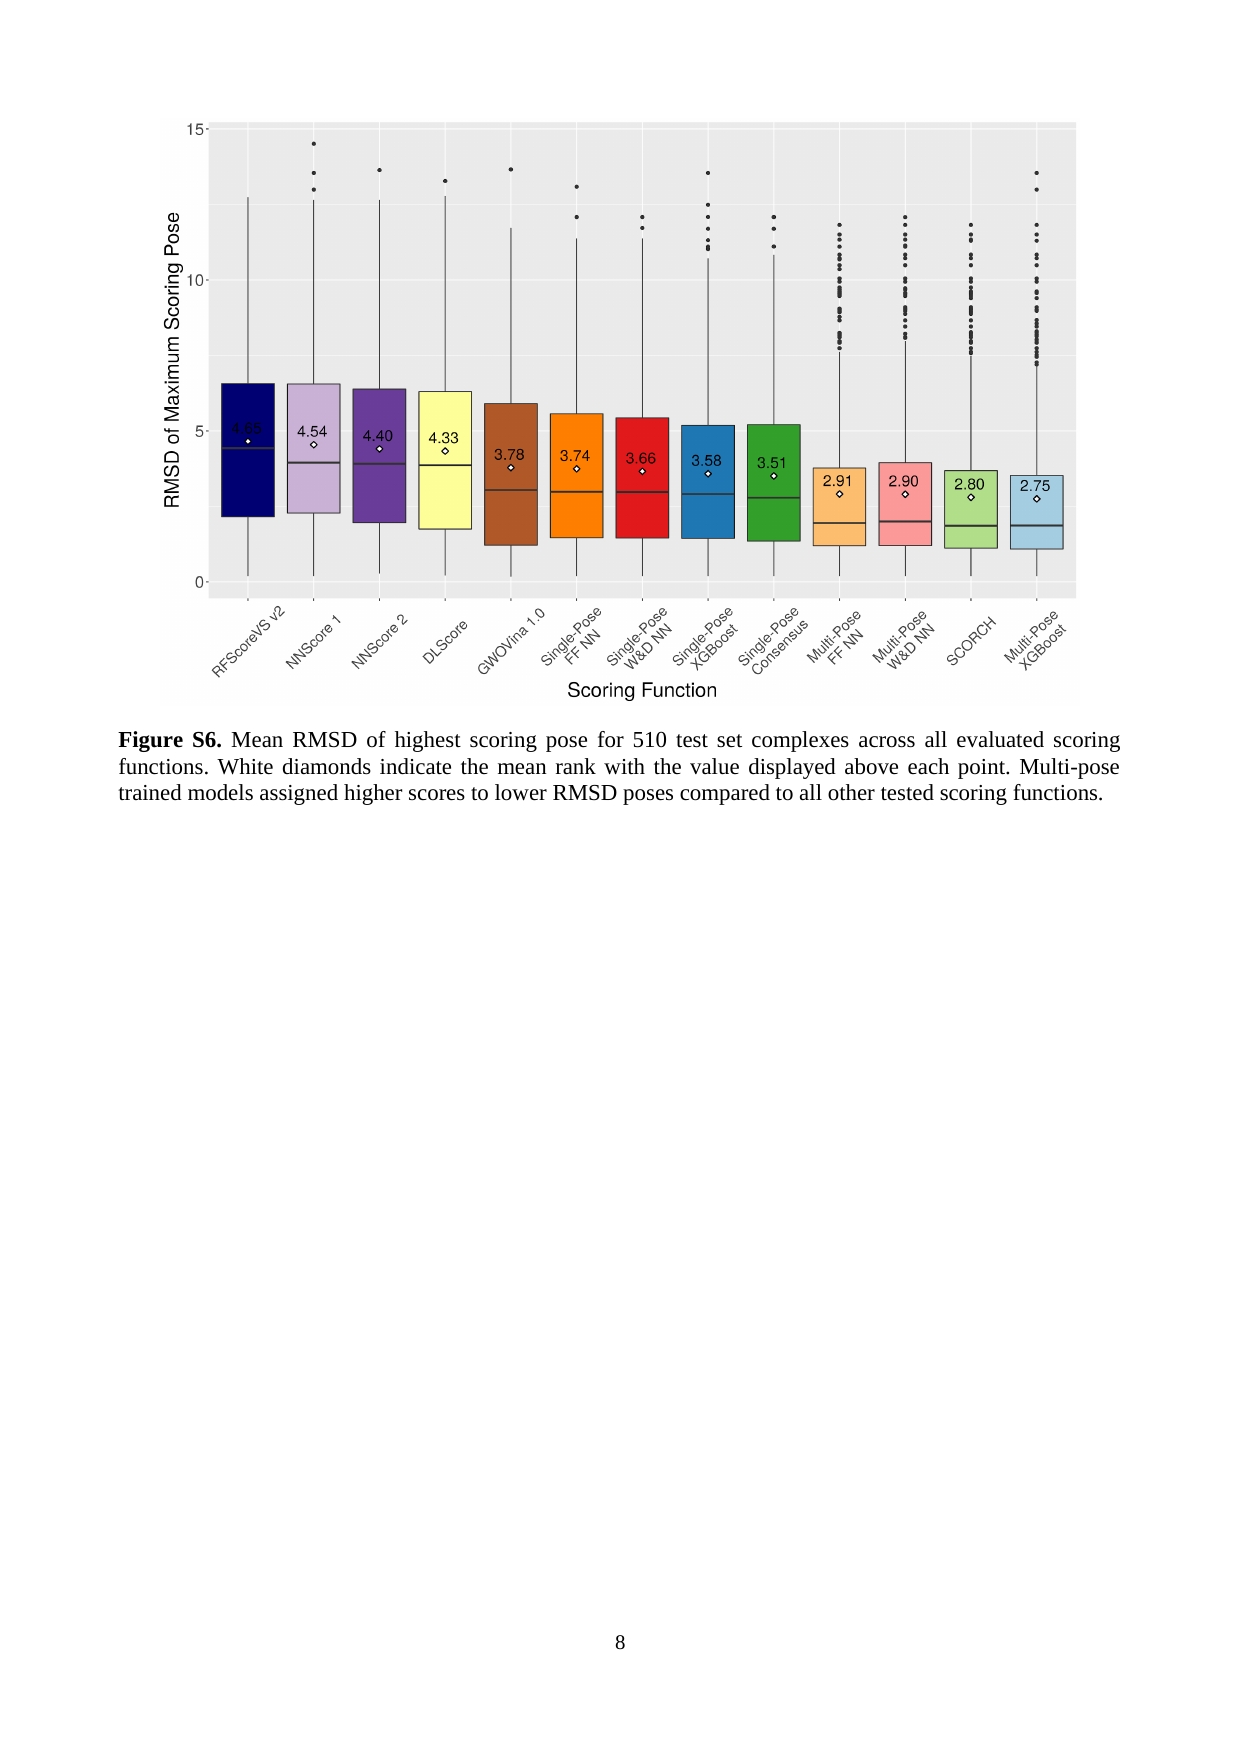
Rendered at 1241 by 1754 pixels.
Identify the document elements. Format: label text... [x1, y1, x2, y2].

picture [159, 118, 1081, 706]
text Figure S6. Mean RMSD of highest scoring pose for 510 test set complexes across all evaluated scoring functions. White diamonds indicate the mean rank with the value displayed above each point. Multi-pose trained models assigned higher scores to lower RMSD poses compared to all other tested scoring functions. [118, 726, 1122, 805]
